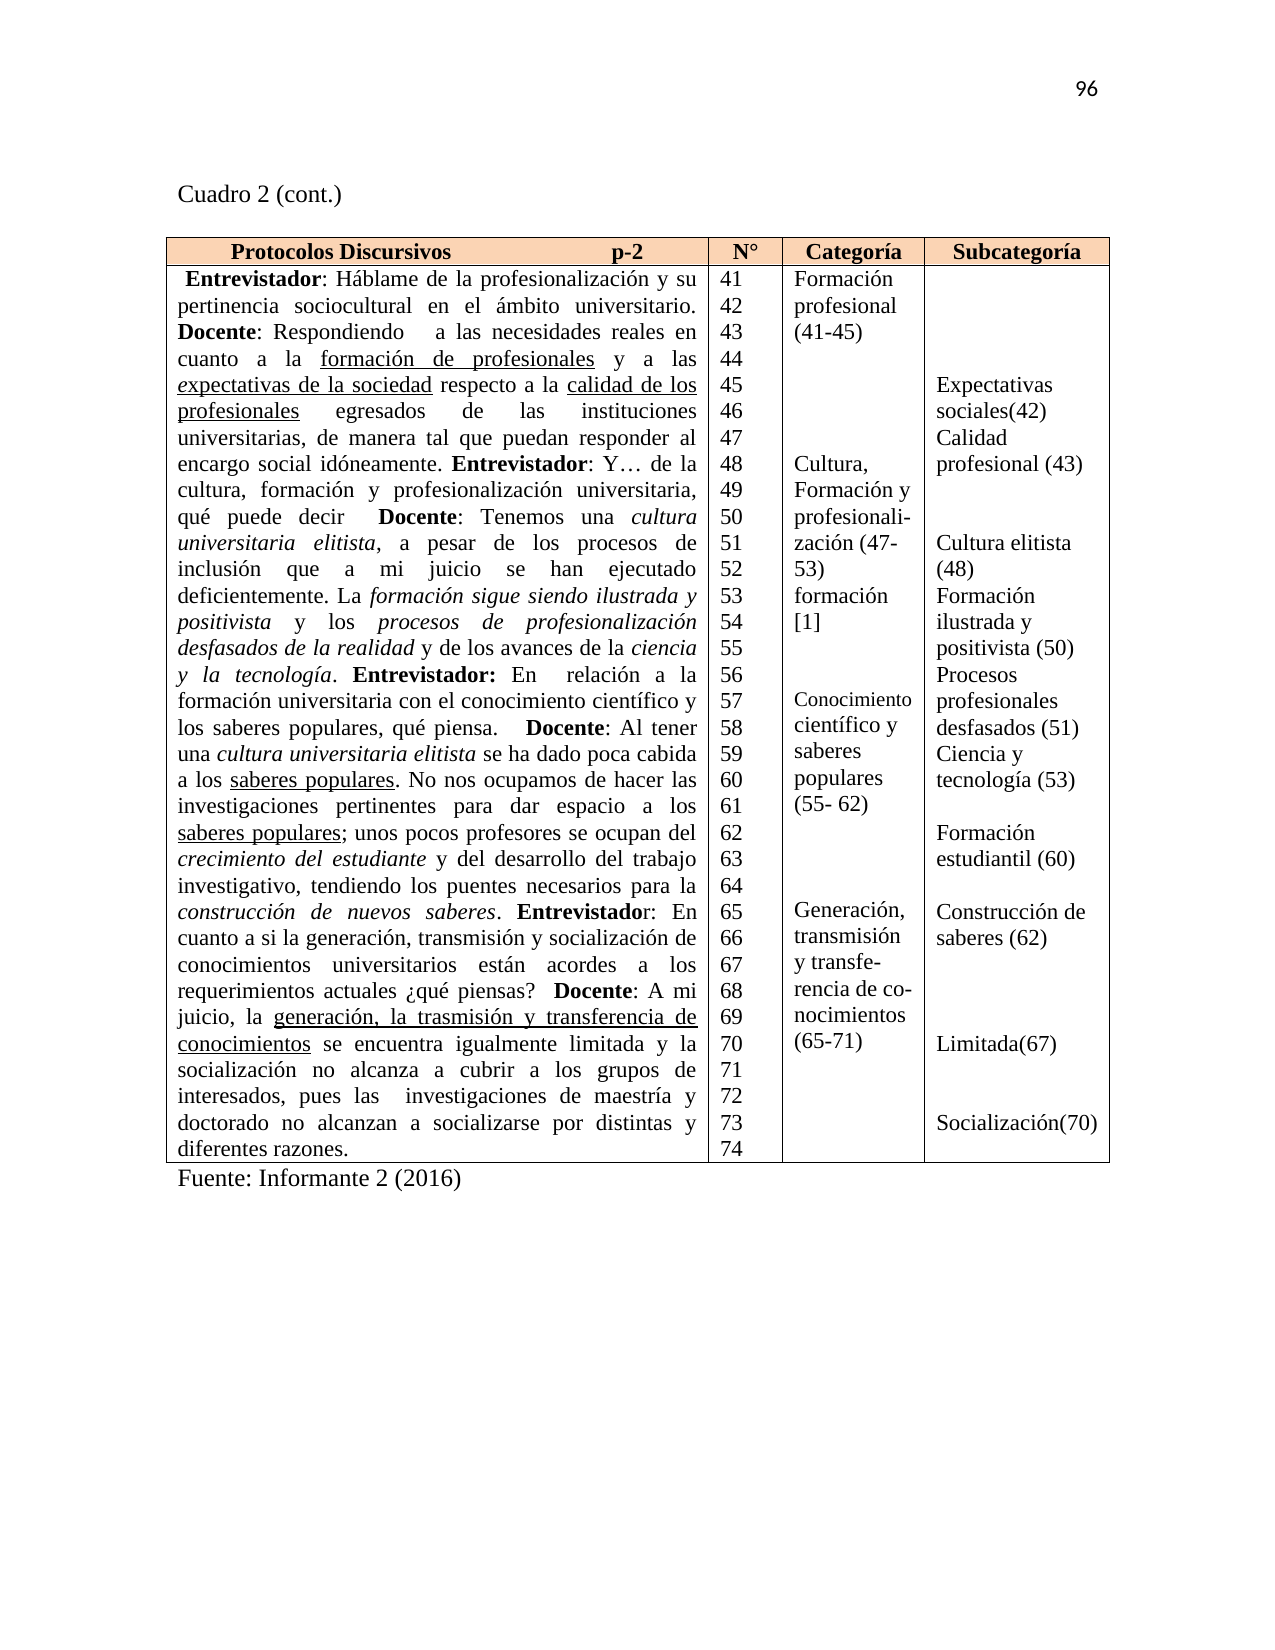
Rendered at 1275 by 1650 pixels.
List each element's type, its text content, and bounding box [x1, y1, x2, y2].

table_header Subcategoría [925, 238, 1109, 264]
table_header N° [709, 238, 782, 264]
table_header Categoría [783, 238, 924, 264]
table_cell Formación profesional (41-45) Cultura, Formación y profesionali- zación (47-53) formación [1] Conocimiento científico y saberes populares (55- 62) Generación, transmisión y transfe- rencia de co-nocimientos (65-71) [783, 266, 924, 1162]
text Cuadro 2 (cont.) [177, 179, 1098, 208]
table_cell Expectativas sociales(42) Calidad profesional (43) Cultura elitista (48) Formación ilustrada y positivista (50) Procesos profesionales desfasados (51) Ciencia y tecnología (53) Formación estudiantil (60) Construcción de saberes (62) Limitada(67) Socialización(70) [925, 266, 1109, 1162]
table_cell Entrevistador: Háblame de la profesionalización y su pertinencia sociocultural en el ámbito universitario. Docente: Respondiendo a las necesidades reales en cuanto a la formación de profesionales y a las expectativas de la sociedad respecto a la calidad de los profesionales egresados de las instituciones universitarias, de manera tal que puedan responder al encargo social idóneamente. Entrevistador: Y… de la cultura, formación y profesionalización universitaria, qué puede decir Docente: Tenemos una cultura universitaria elitista, a pesar de los procesos de inclusión que a mi juicio se han ejecutado deficientemente. La formación sigue siendo ilustrada y positivista y los procesos de profesionalización desfasados de la realidad y de los avances de la ciencia y la tecnología. Entrevistador: En relación a la formación universitaria con el conocimiento científico y los saberes populares, qué piensa. Docente: Al tener una cultura universitaria elitista se ha dado poca cabida a los saberes populares. No nos ocupamos de hacer las investigaciones pertinentes para dar espacio a los saberes populares; unos pocos profesores se ocupan del crecimiento del estudiante y del desarrollo del trabajo investigativo, tendiendo los puentes necesarios para la construcción de nuevos saberes. Entrevistador: En cuanto a si la generación, transmisión y socialización de conocimientos universitarios están acordes a los requerimientos actuales ¿qué piensas? Docente: A mi juicio, la generación, la trasmisión y transferencia de conocimientos se encuentra igualmente limitada y la socialización no alcanza a cubrir a los grupos de interesados, pues las investigaciones de maestría y doctorado no alcanzan a socializarse por distintas y diferentes razones. [167, 266, 708, 1162]
text Fuente: Informante 2 (2016) [177, 1163, 1098, 1191]
table_cell 41 42 43 44 45 46 47 48 49 50 51 52 53 54 55 56 57 58 59 60 61 62 63 64 65 66 67 68 69 70 71 72 73 74 [709, 266, 782, 1162]
table_header Protocolos Discursivos p-2 [167, 238, 708, 264]
